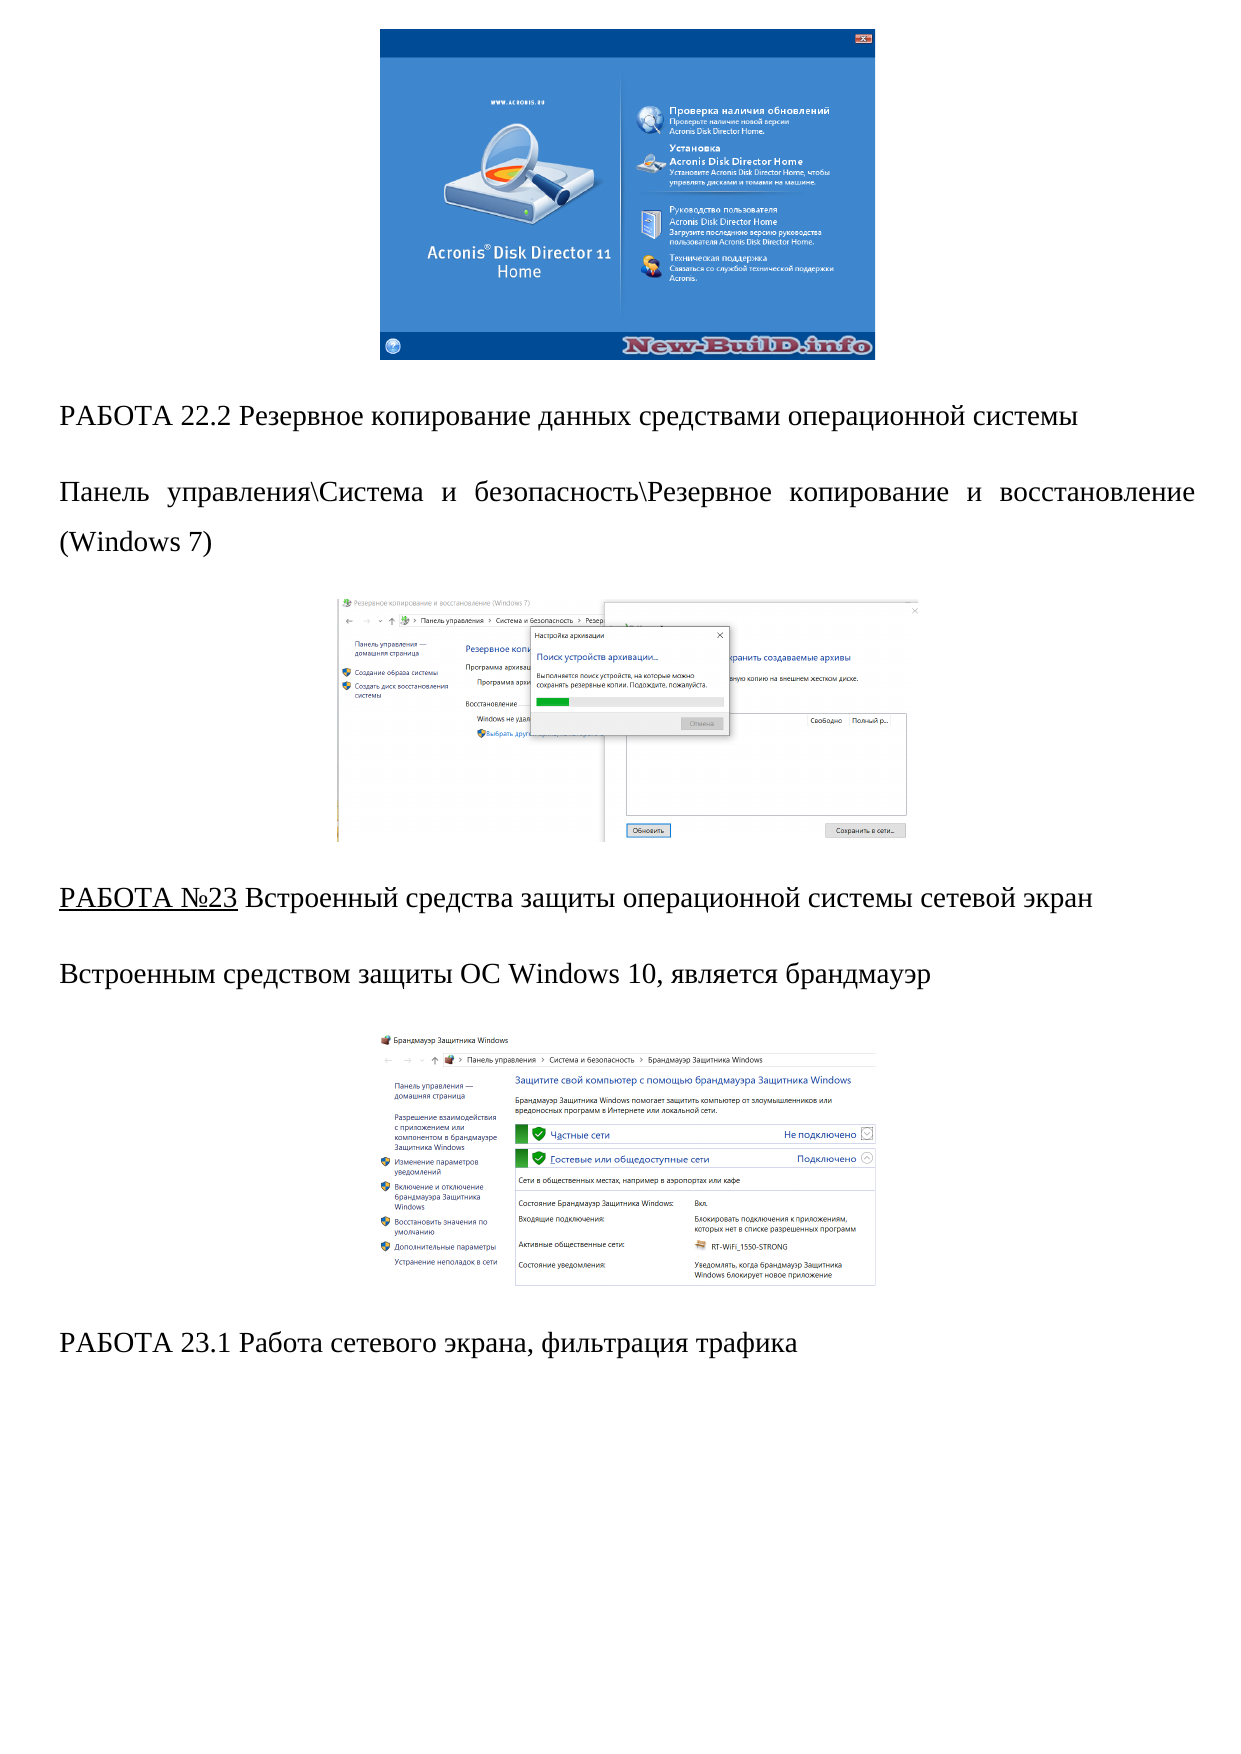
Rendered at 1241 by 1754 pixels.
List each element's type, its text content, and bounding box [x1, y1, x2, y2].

text РАБОТА 23.1 Работа сетевого экрана, фильтрация трафика [59, 1325, 1196, 1358]
picture [380, 29, 876, 360]
text РАБОТА 22.2 Резервное копирование данных средствами операционной системы [59, 398, 1196, 432]
text Панель управления\Система и безопасность\Резервное копирование и восстановление (Windows 7) [59, 474, 1196, 558]
text РАБОТА №23 Встроенный средства защиты операционной системы сетевой экран [59, 880, 1196, 914]
picture [337, 599, 919, 842]
text Встроенным средством защиты ОС Windows 10, является брандмауэр [59, 956, 1196, 989]
picture [379, 1031, 876, 1286]
